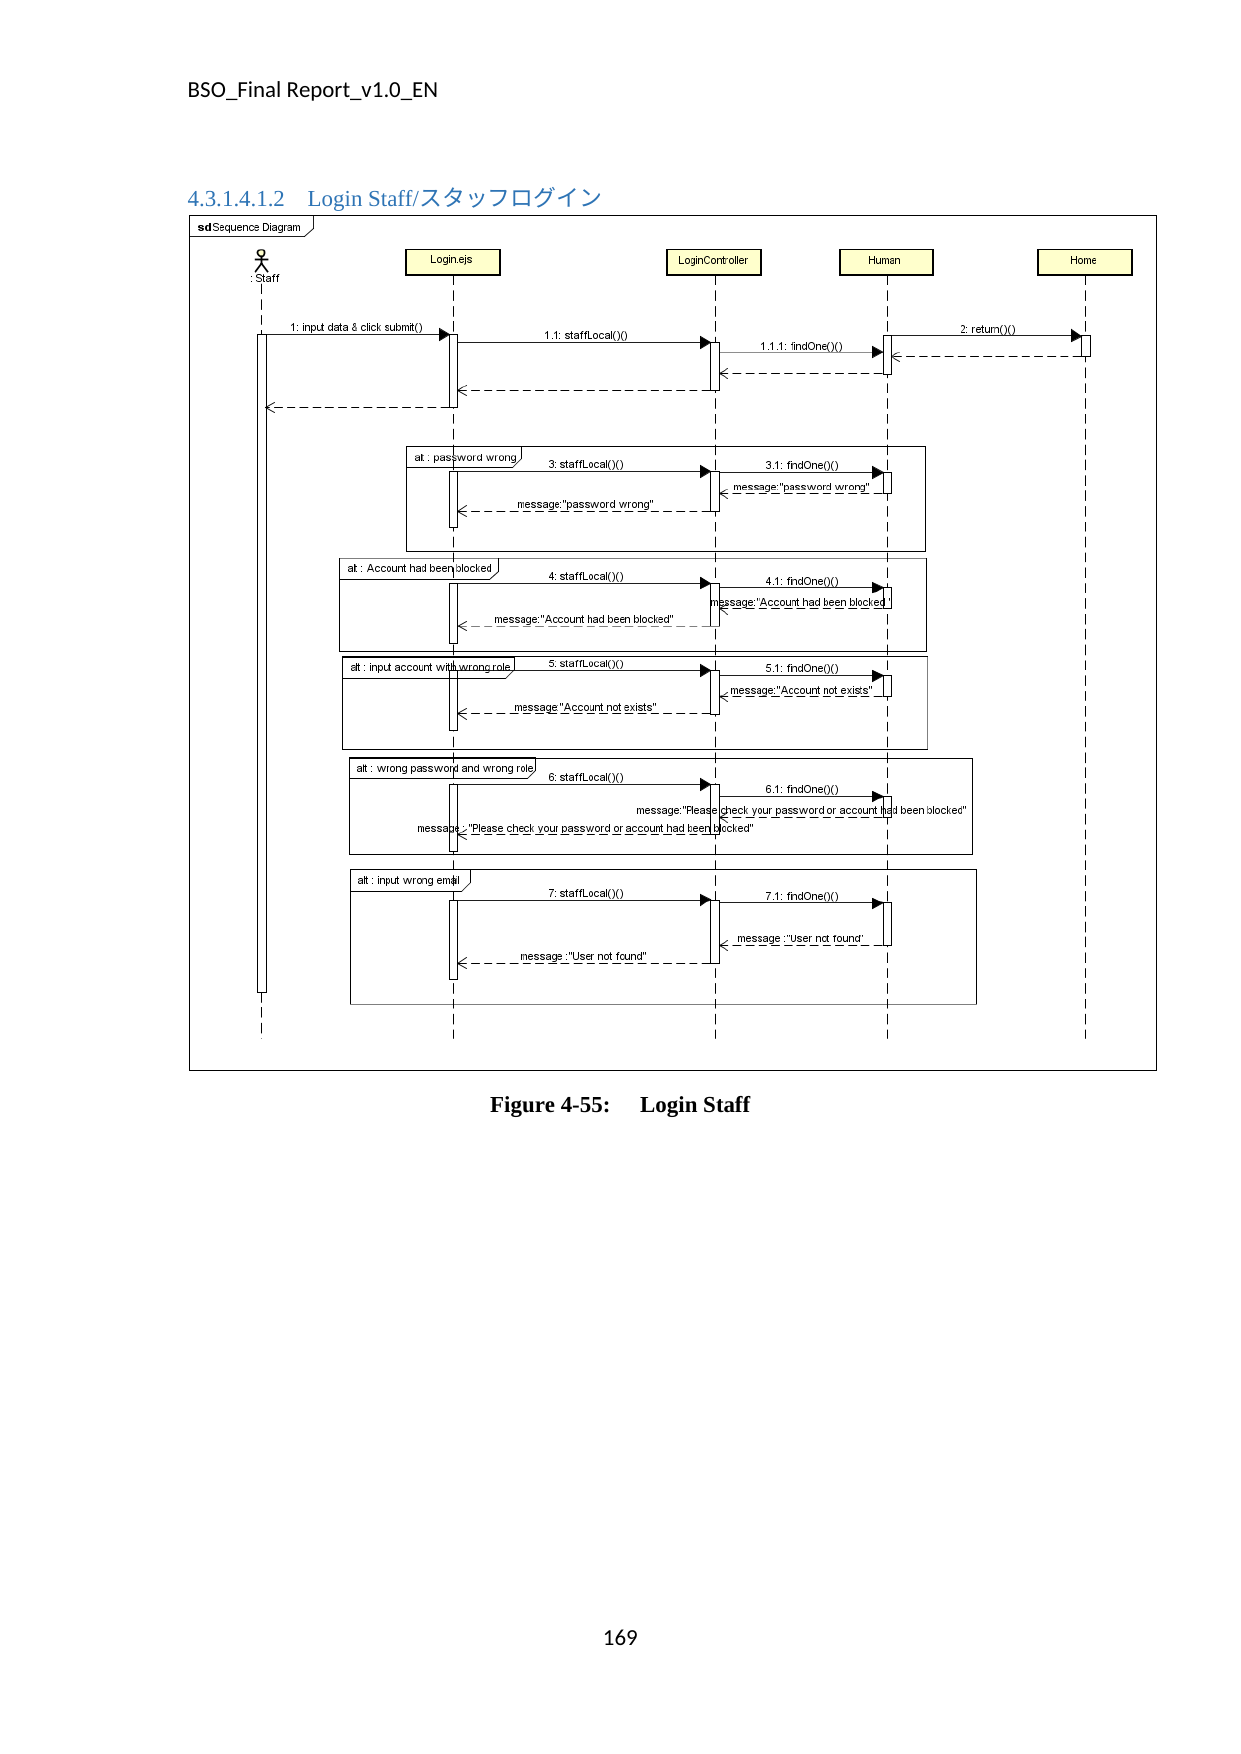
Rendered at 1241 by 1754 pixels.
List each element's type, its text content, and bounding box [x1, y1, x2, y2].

text Login Staff [187, 1091, 1053, 1118]
picture [187, 215, 1163, 1073]
subtitle Login Staff/スタッフログイン [187, 180, 1053, 213]
